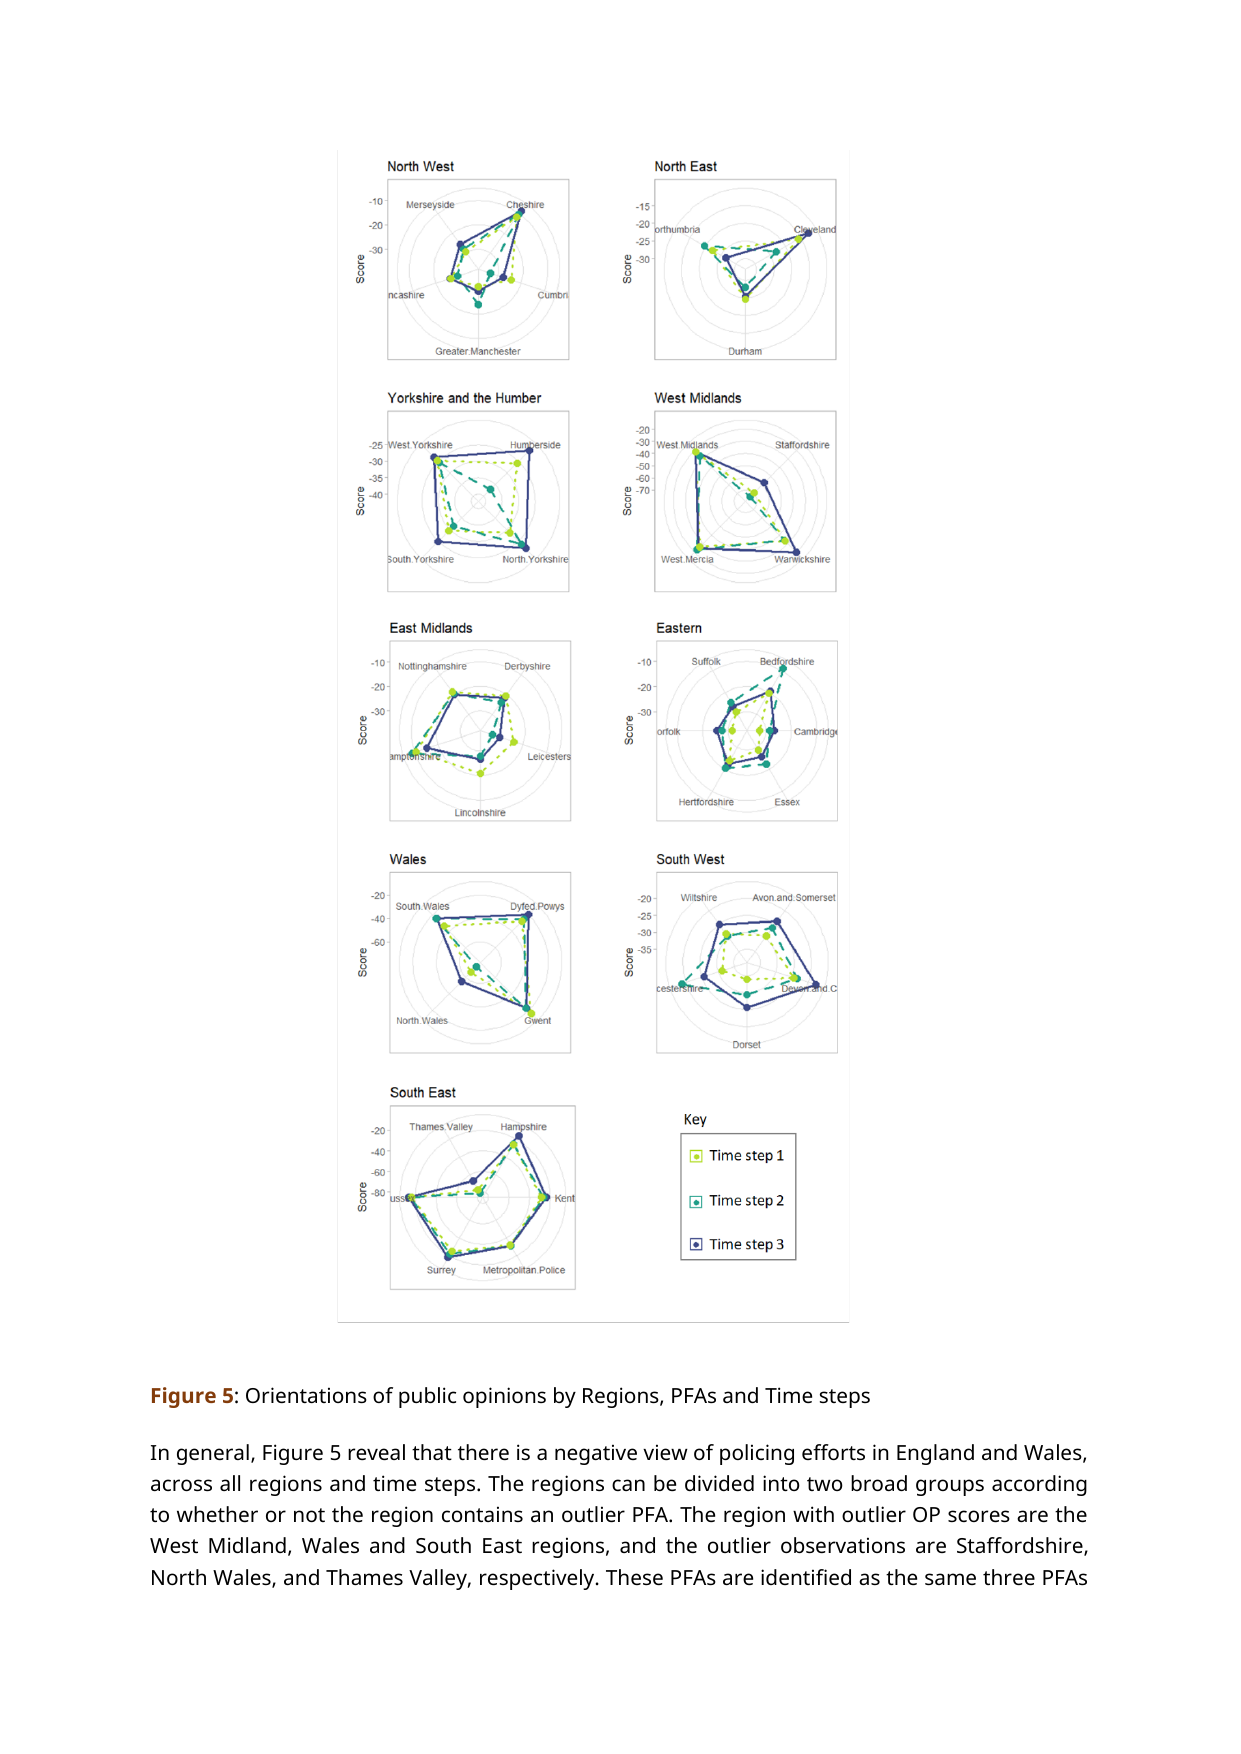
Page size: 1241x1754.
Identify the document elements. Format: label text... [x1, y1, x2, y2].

text Figure 5: Orientations of public opinions by Regions, PFAs and Time steps [150, 1379, 1090, 1410]
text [150, 1435, 1090, 1591]
picture [337, 150, 850, 1323]
